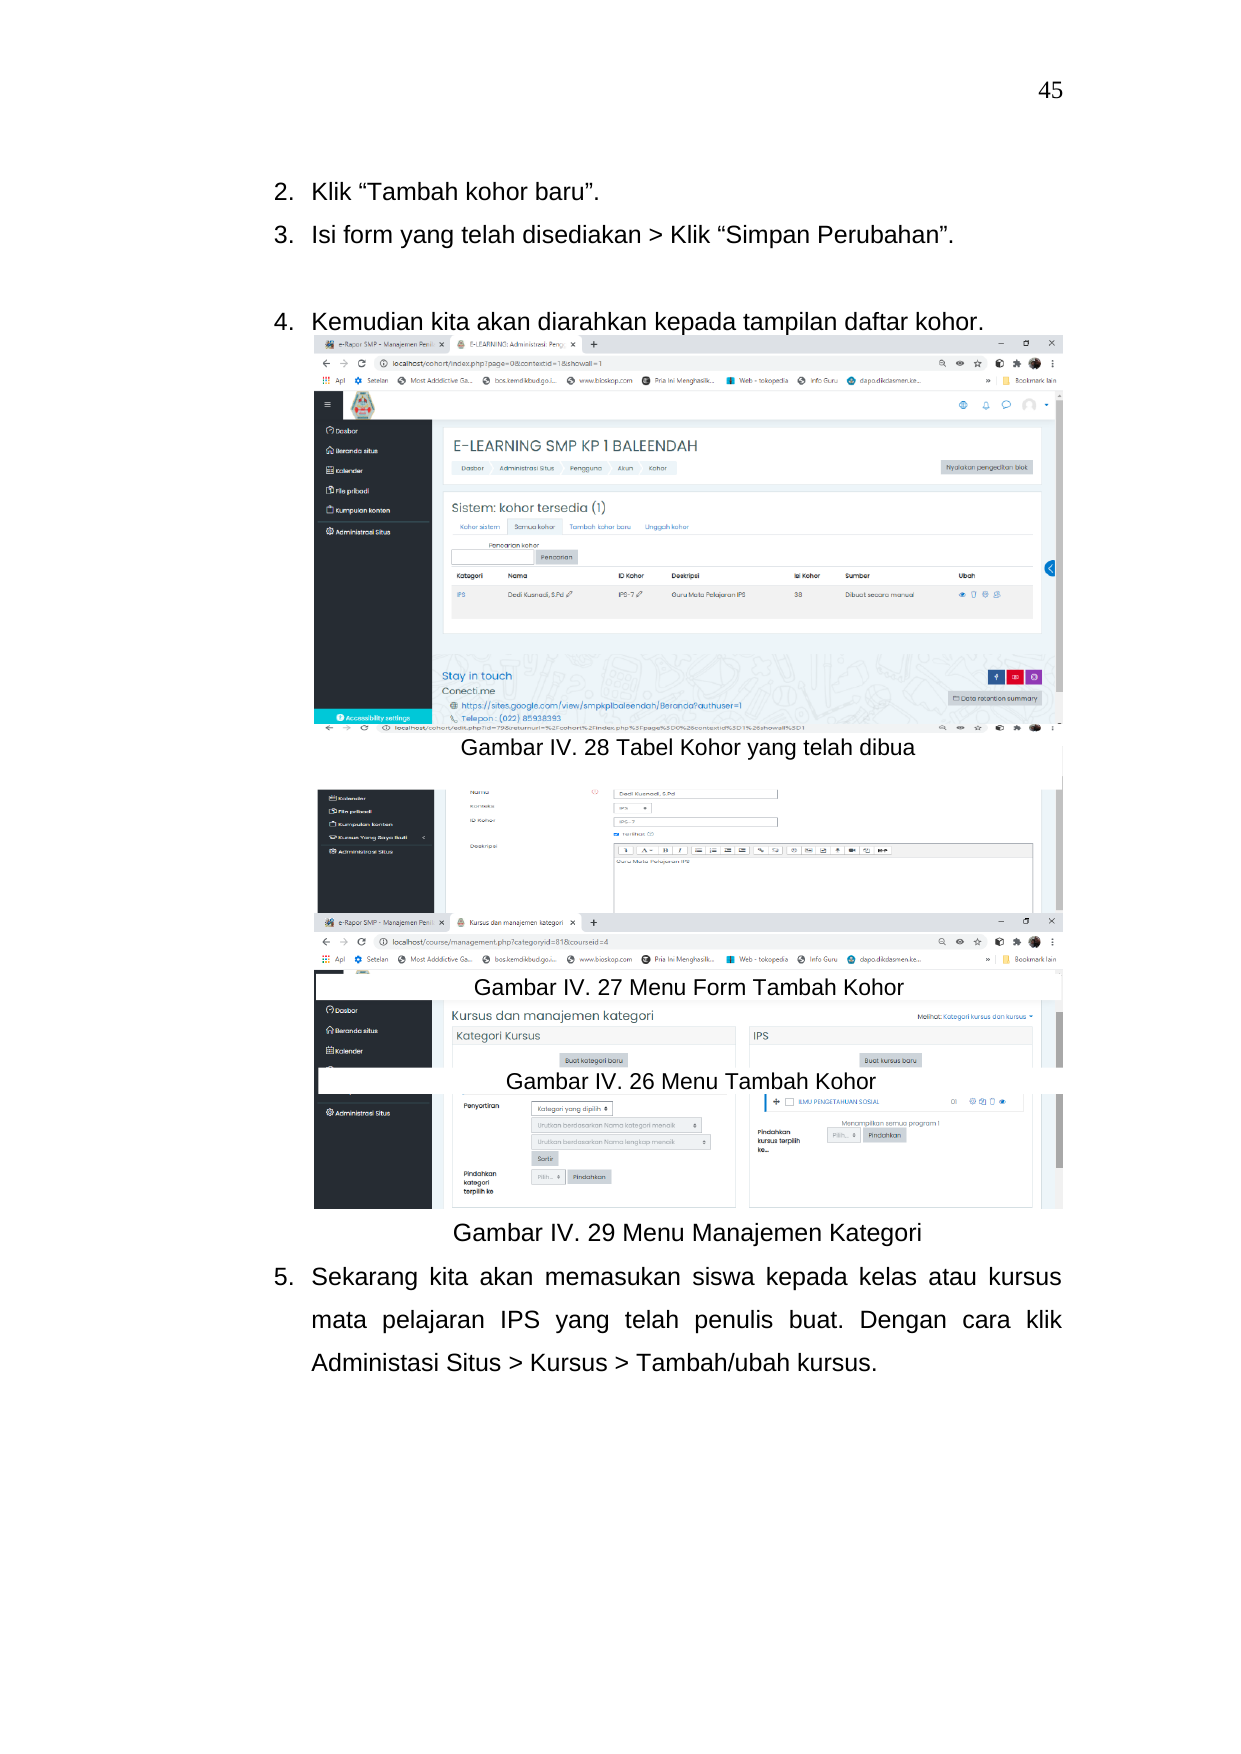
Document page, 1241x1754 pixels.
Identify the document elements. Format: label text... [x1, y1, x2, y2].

picture [314, 790, 1063, 1209]
list Klik “Tambah kohor baru”. [274, 177, 1063, 206]
picture [314, 335, 1063, 733]
list Isi form yang telah disediakan > Klik “Simpan Perubahan”. [274, 220, 1063, 249]
list Kemudian kita akan diarahkan kepada tampilan daftar kohor. [274, 307, 1063, 335]
